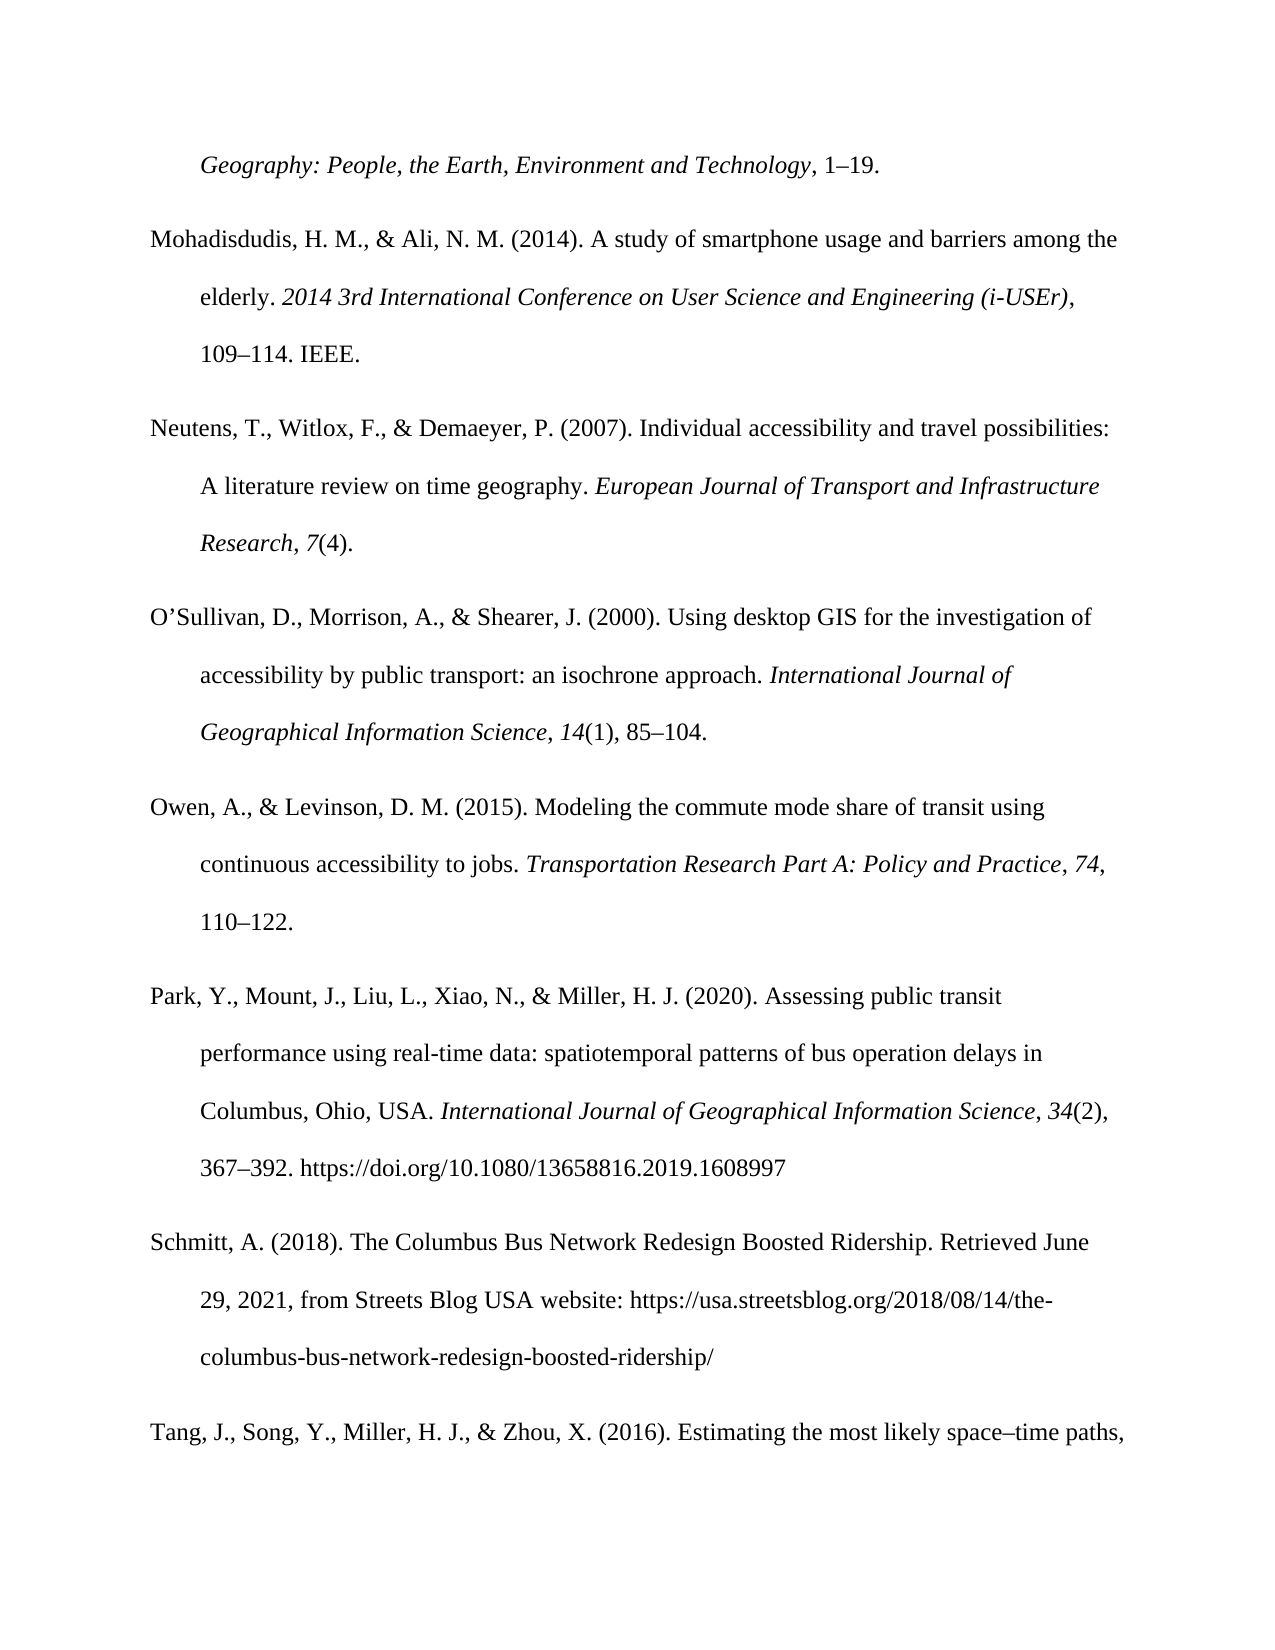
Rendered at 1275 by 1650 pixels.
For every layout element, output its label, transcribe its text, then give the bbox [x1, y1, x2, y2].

text Neutens, T., Witlox, F., & Demaeyer, P. (2007). Individual accessibility and travel possibilities: A literature review on time geography. European Journal of Transport and Infrastructure Research, 7(4). [150, 413, 1125, 557]
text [150, 150, 1125, 179]
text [150, 1417, 1125, 1445]
text Park, Y., Mount, J., Liu, L., Xiao, N., & Miller, H. J. (2020). Assessing public transit performance using real-time data: spatiotemporal patterns of bus operation delays in Columbus, Ohio, USA. International Journal of Geographical Information Science, 34(2), 367–392. https://doi.org/10.1080/13658816.2019.1608997 [150, 981, 1125, 1182]
text Owen, A., & Levinson, D. M. (2015). Modeling the commute mode share of transit using continuous accessibility to jobs. Transportation Research Part A: Policy and Practice, 74, 110–122. [150, 792, 1125, 935]
text Mohadisdudis, H. M., & Ali, N. M. (2014). A study of smartphone usage and barriers among the elderly. 2014 3rd International Conference on User Science and Engineering (i-USEr), 109–114. IEEE. [150, 224, 1125, 368]
text O’Sullivan, D., Morrison, A., & Shearer, J. (2000). Using desktop GIS for the investigation of accessibility by public transport: an isochrone approach. International Journal of Geographical Information Science, 14(1), 85–104. [150, 602, 1125, 746]
text Schmitt, A. (2018). The Columbus Bus Network Redesign Boosted Ridership. Retrieved June 29, 2021, from Streets Blog USA website: https://usa.streetsblog.org/2018/08/14/the-columbus-bus-network-redesign-boosted-ridership/ [150, 1227, 1125, 1371]
